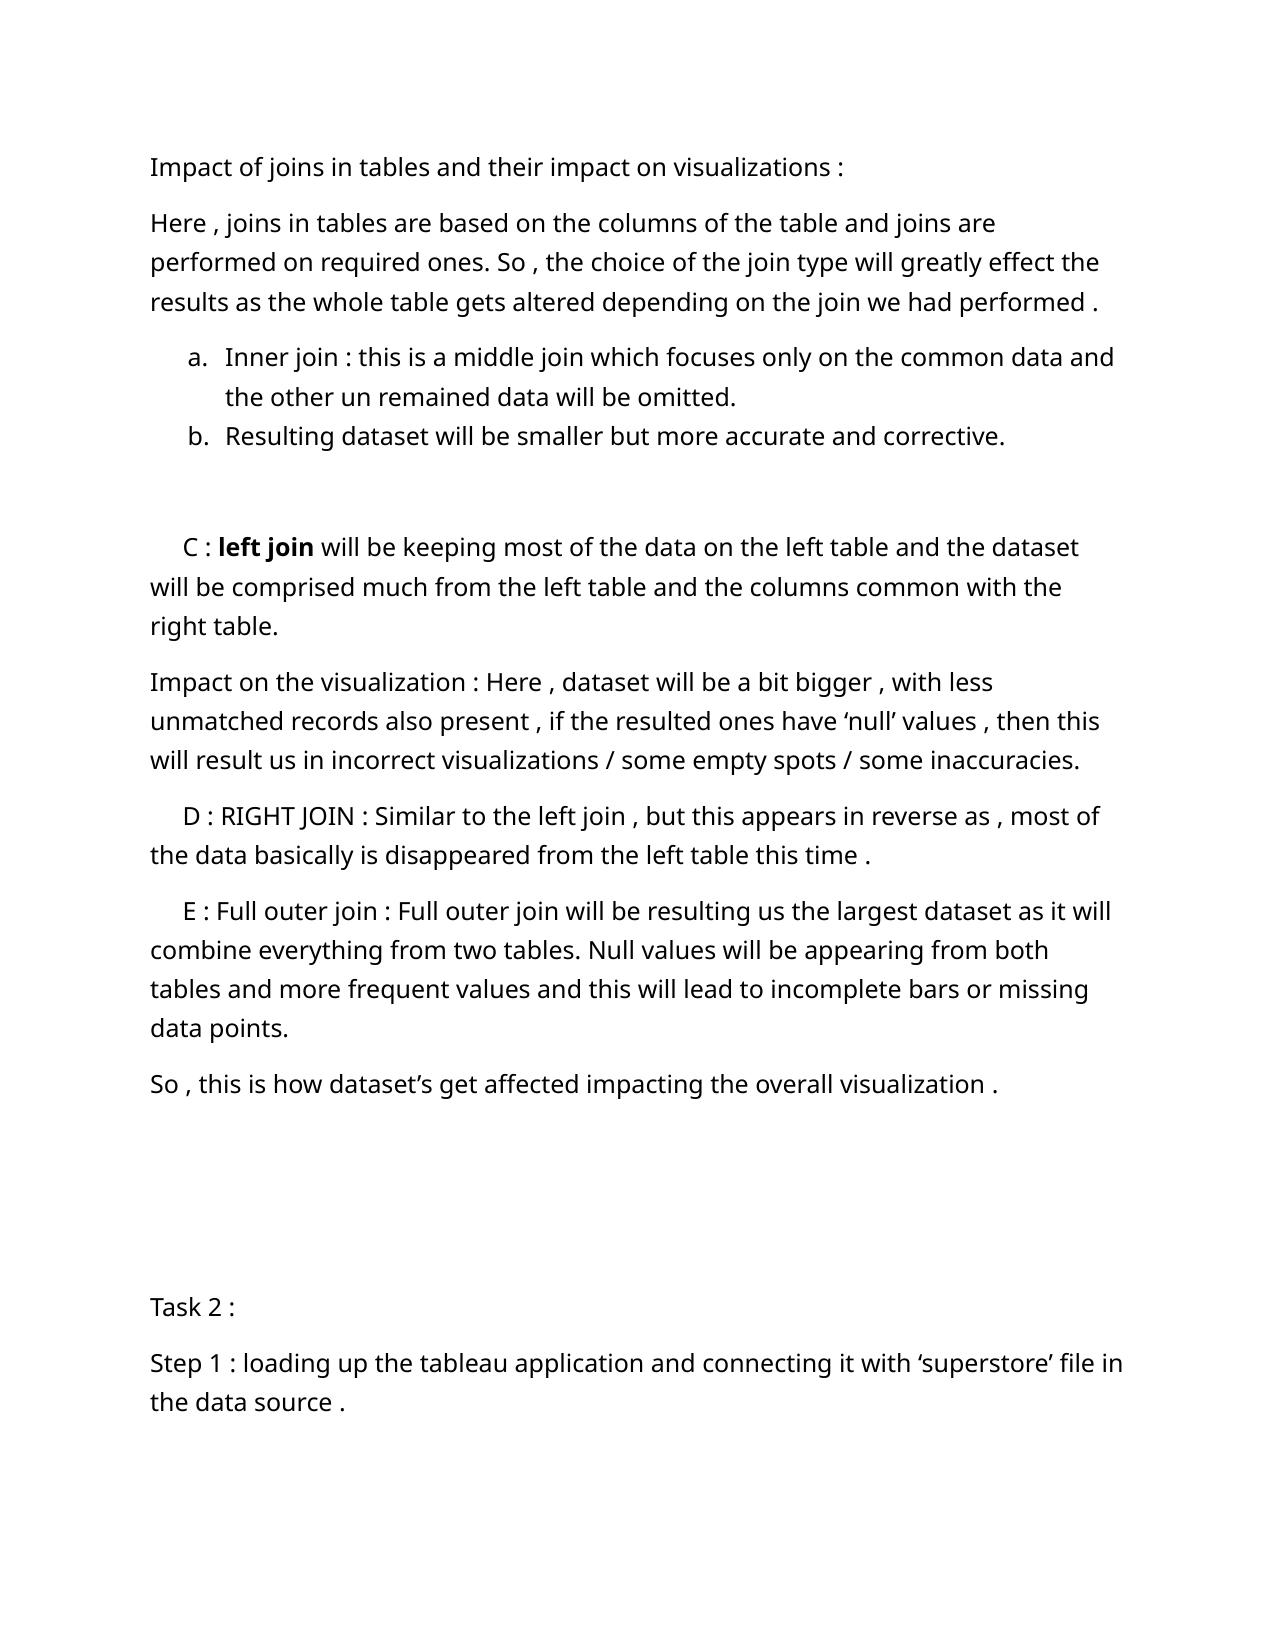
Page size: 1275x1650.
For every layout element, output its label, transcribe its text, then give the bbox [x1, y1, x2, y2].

text Task 2 : [150, 1290, 1125, 1324]
text Impact on the visualization : Here , dataset will be a bit bigger , with less unmatched records also present , if the resulted ones have ‘null’ values , then this will result us in incorrect visualizations / some empty spots / some inaccuracies. [150, 664, 1125, 777]
text E : Full outer join : Full outer join will be resulting us the largest dataset as it will combine everything from two tables. Null values will be appearing from both tables and more frequent values and this will lead to incomplete bars or missing data points. [150, 893, 1125, 1045]
text So , this is how dataset’s get affected impacting the overall visualization . [150, 1067, 1125, 1101]
text Step 1 : loading up the tableau application and connecting it with ‘superstore’ file in the data source . [150, 1346, 1125, 1419]
text C : left join will be keeping most of the data on the left table and the dataset will be comprised much from the left table and the columns common with the right table. [150, 530, 1125, 642]
text D : RIGHT JOIN : Similar to the left join , but this appears in reverse as , most of the data basically is disappeared from the left table this time . [150, 798, 1125, 872]
list Inner join : this is a middle join which focuses only on the common data and the other un remained data will be omitted. [187, 340, 1125, 413]
text Here , joins in tables are based on the columns of the table and joins are performed on required ones. So , the choice of the join type will greatly effect the results as the whole table gets altered depending on the join we had performed . [150, 206, 1125, 318]
text Impact of joins in tables and their impact on visualizations : [150, 150, 1125, 184]
list Resulting dataset will be smaller but more accurate and corrective. [187, 418, 1125, 452]
